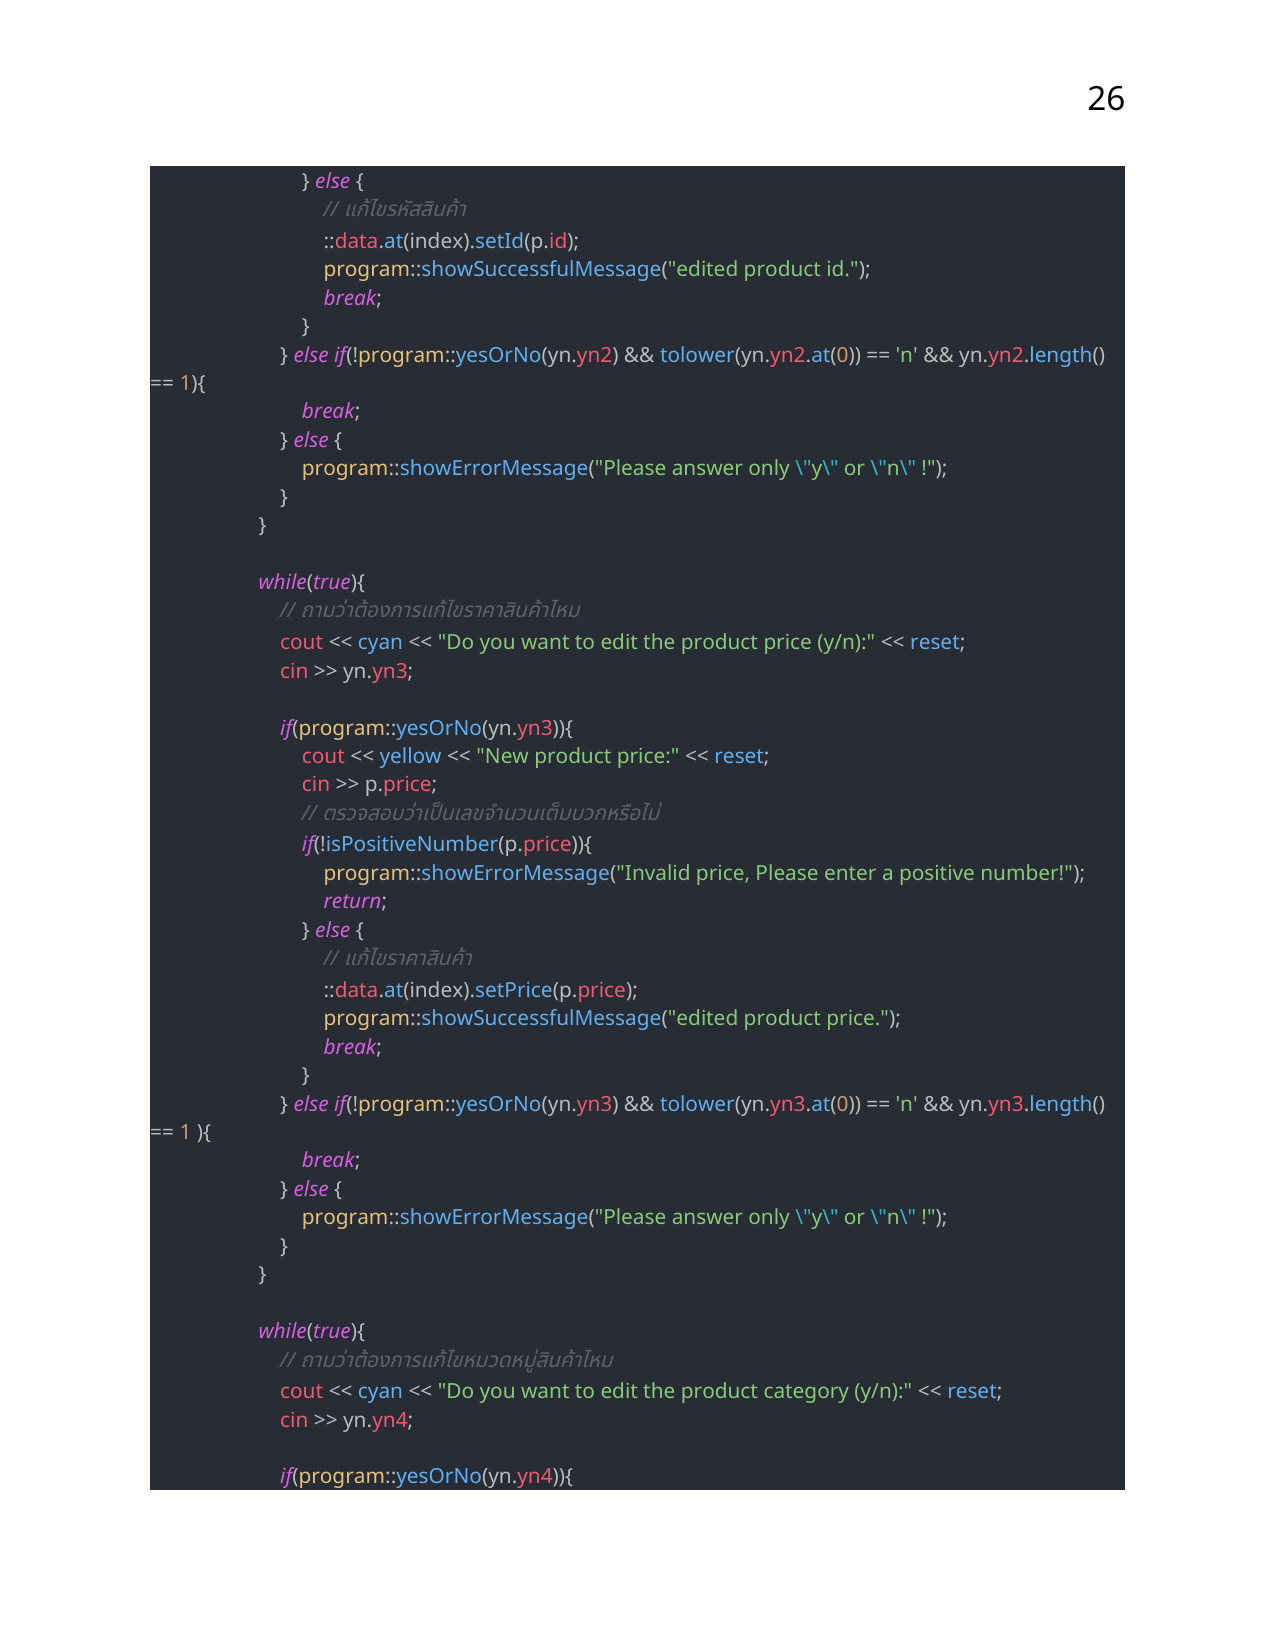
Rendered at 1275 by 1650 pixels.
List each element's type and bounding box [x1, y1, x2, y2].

text [150, 166, 1125, 1490]
